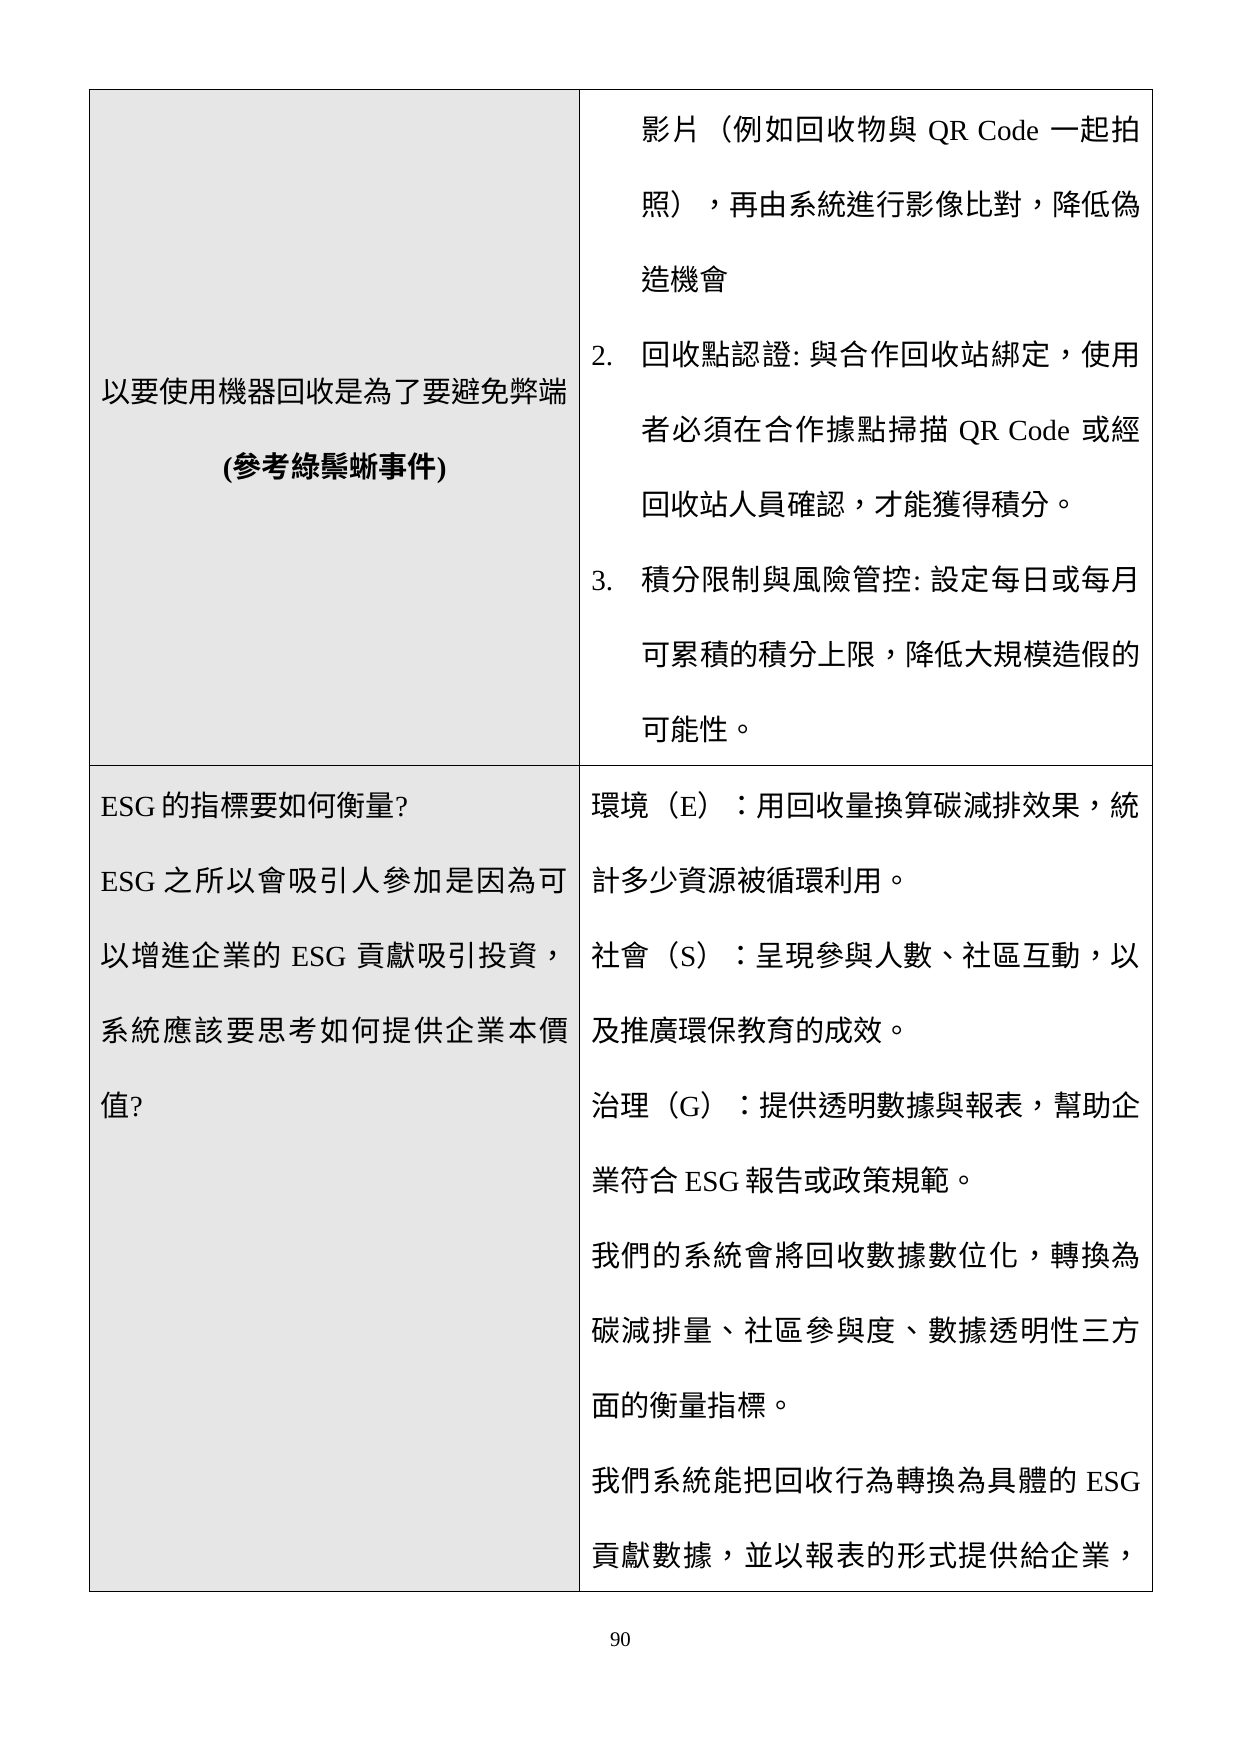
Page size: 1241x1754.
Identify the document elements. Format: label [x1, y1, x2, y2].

table_cell [580, 766, 1152, 1591]
table_cell [90, 766, 579, 1591]
table_cell [580, 90, 1152, 765]
table_cell [90, 90, 579, 765]
